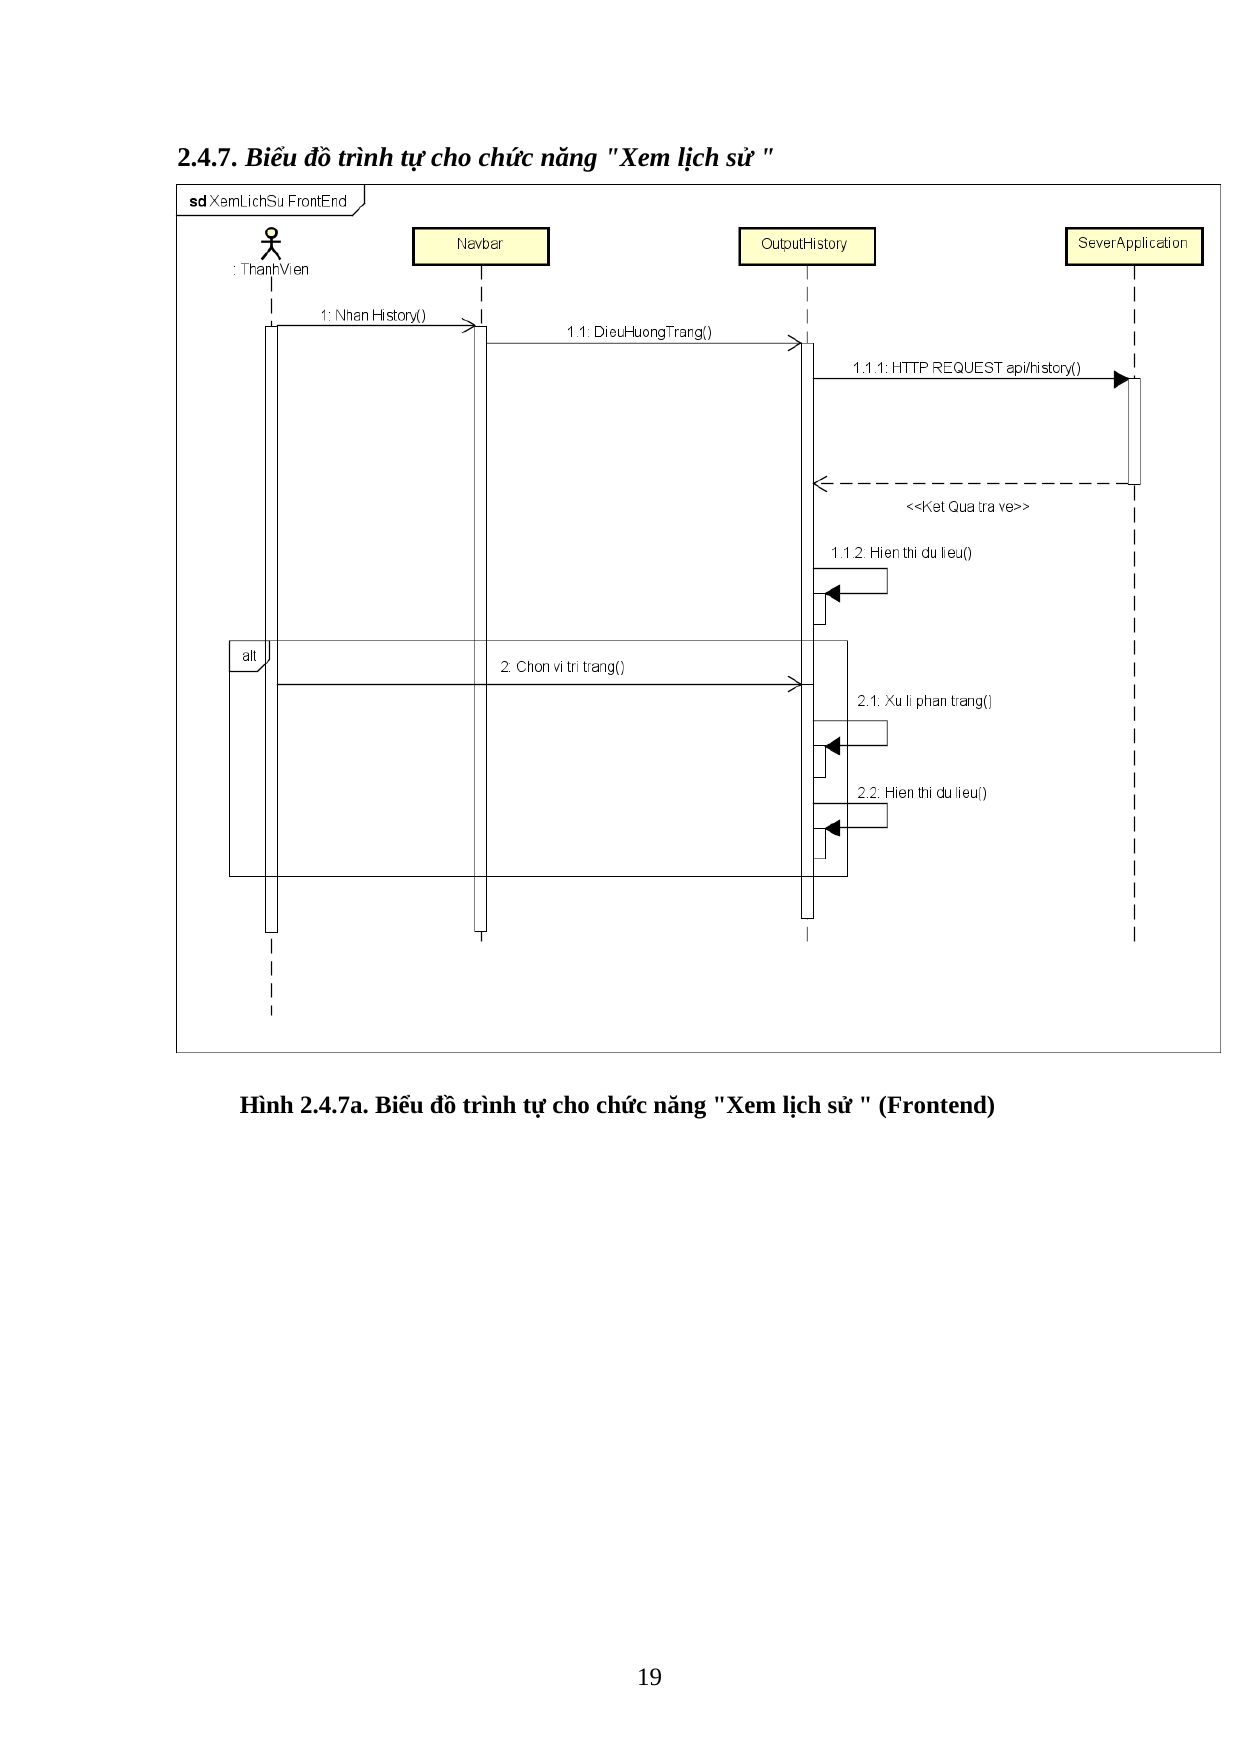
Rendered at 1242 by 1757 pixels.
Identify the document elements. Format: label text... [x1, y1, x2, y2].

picture [164, 172, 1232, 1064]
subtitle Hình 2.4.7a. Biểu đồ trình tự cho chức năng "Xem lịch sử " (Frontend) [239, 1090, 1231, 1119]
subtitle Biểu đồ trình tự cho chức năng "Xem lịch sử " [177, 141, 1231, 172]
